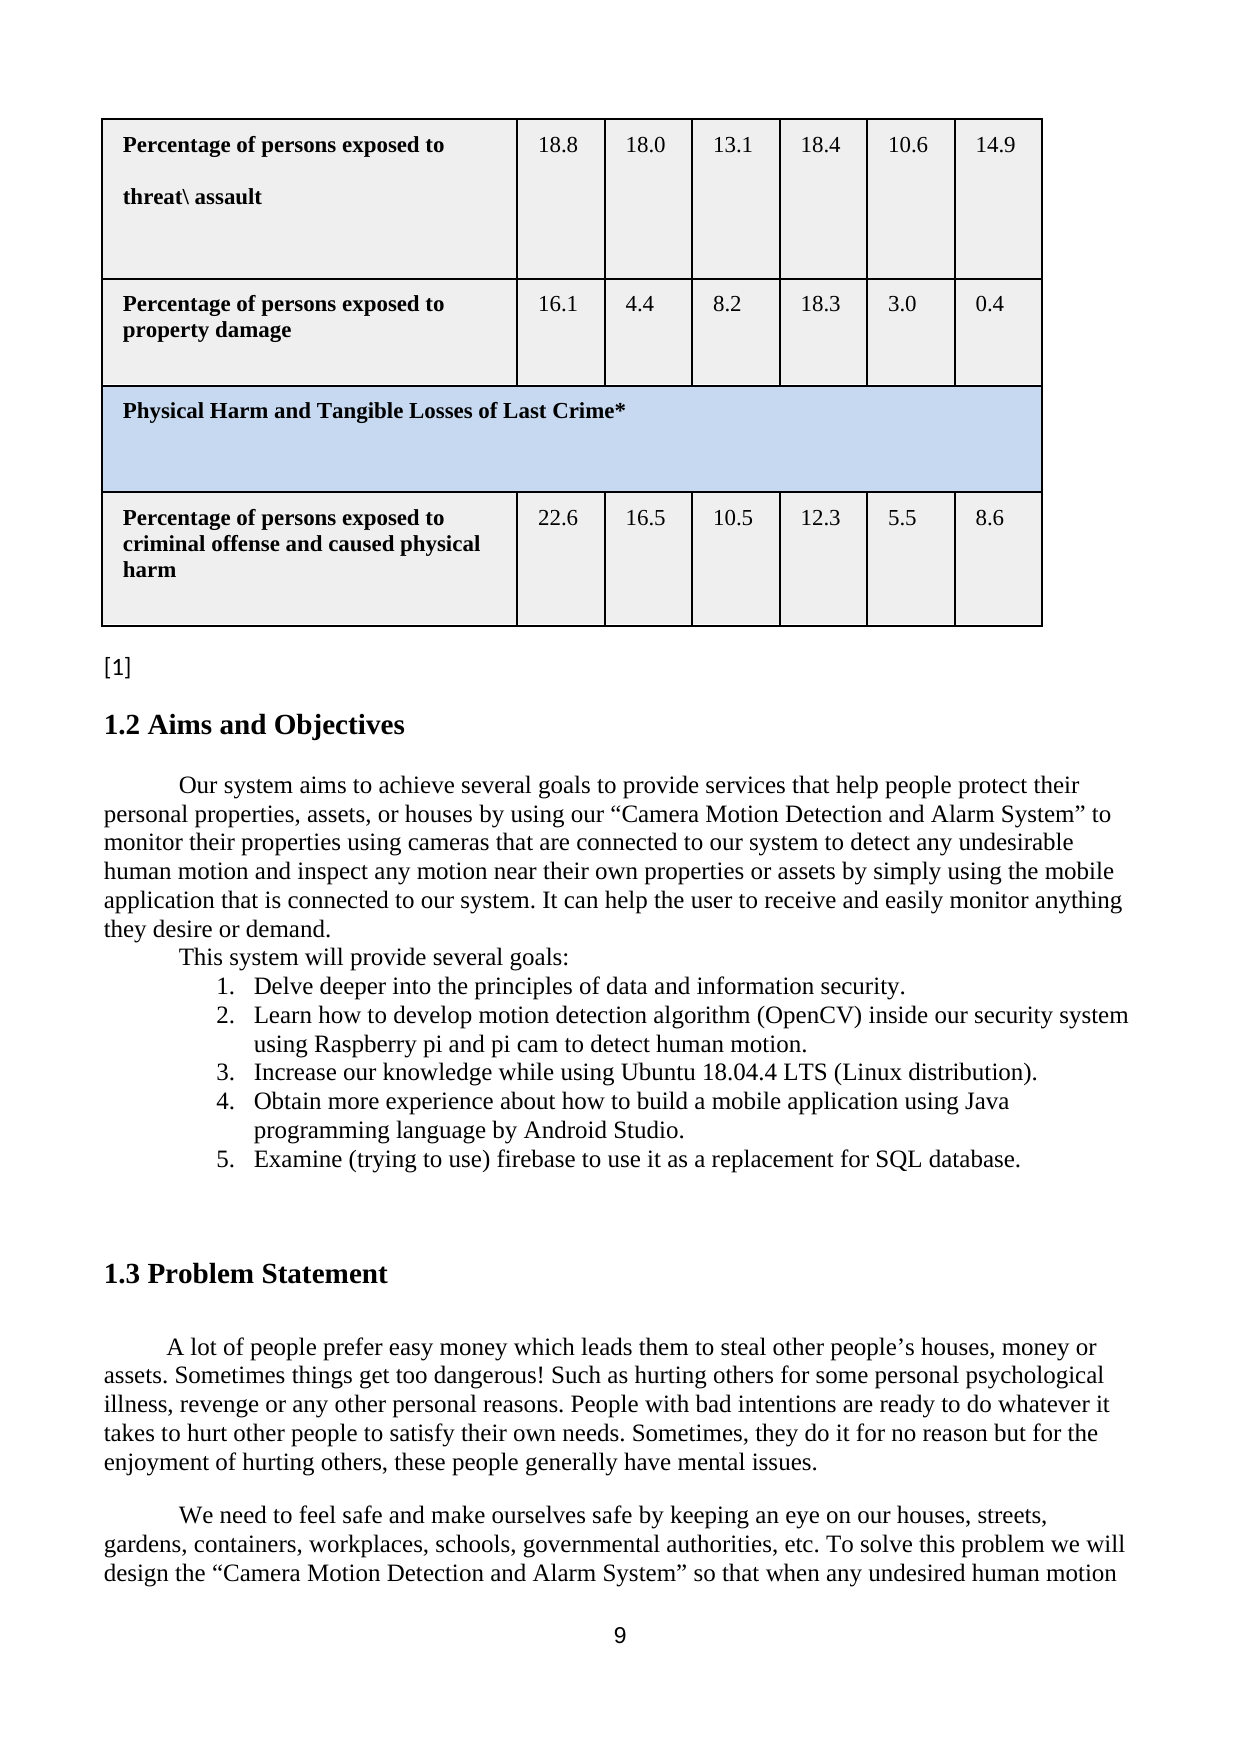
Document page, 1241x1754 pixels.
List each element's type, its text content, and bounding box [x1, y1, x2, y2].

table_cell 4.4 [606, 280, 691, 384]
table_cell 5.5 [868, 493, 954, 624]
list Increase our knowledge while using Ubuntu 18.04.4 LTS (Linux distribution). [216, 1057, 1137, 1086]
table_cell 16.1 [518, 280, 604, 384]
text A lot of people prefer easy money which leads them to steal other people’s houses, money or assets. Sometimes things get too dangerous! Such as hurting others for some personal psychological illness, revenge or any other personal reasons. People with bad intentions are ready to do whatever it takes to hurt other people to satisfy their own needs. Sometimes, they do it for no reason but for the enjoyment of hurting others, these people generally have mental issues. [103, 1332, 1137, 1475]
table_cell 10.6 [868, 120, 954, 278]
subtitle 1.2 Aims and Objectives [103, 707, 1137, 741]
list Examine (trying to use) firebase to use it as a replacement for SQL database. [216, 1144, 1137, 1172]
subtitle 1.3 Problem Statement [103, 1256, 1137, 1290]
table_cell Physical Harm and Tangible Losses of Last Crime* [103, 387, 1041, 491]
text This system will provide several goals: [103, 942, 1137, 971]
list Obtain more experience about how to build a mobile application using Java programming language by Android Studio. [216, 1086, 1137, 1144]
table_cell 13.1 [693, 120, 779, 278]
list Delve deeper into the principles of data and information security. [216, 971, 1137, 1000]
table_cell 12.3 [781, 493, 866, 624]
table_cell 18.8 [518, 120, 604, 278]
table_cell 8.2 [693, 280, 779, 384]
table_cell 18.3 [781, 280, 866, 384]
text [1] [103, 652, 1137, 682]
list Learn how to develop motion detection algorithm (OpenCV) inside our security system using Raspberry pi and pi cam to detect human motion. [216, 1000, 1137, 1057]
table_cell Percentage of persons exposed to criminal offense and caused physical harm [103, 493, 516, 624]
table_cell 18.4 [781, 120, 866, 278]
table_cell Percentage of persons exposed to threat\ assault [103, 120, 516, 278]
table_cell 22.6 [518, 493, 604, 624]
table_cell Percentage of persons exposed to property damage [103, 280, 516, 384]
table_cell 0.4 [956, 280, 1041, 384]
table_cell 10.5 [693, 493, 779, 624]
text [103, 1500, 1137, 1587]
table_cell 14.9 [956, 120, 1041, 278]
table_cell 18.0 [606, 120, 691, 278]
table_cell 16.5 [606, 493, 691, 624]
table_cell 8.6 [956, 493, 1041, 624]
table_cell 3.0 [868, 280, 954, 384]
text Our system aims to achieve several goals to provide services that help people protect their personal properties, assets, or houses by using our “Camera Motion Detection and Alarm System” to monitor their properties using cameras that are connected to our system to detect any undesirable human motion and inspect any motion near their own properties or assets by simply using the mobile application that is connected to our system. It can help the user to receive and easily monitor anything they desire or demand. [103, 770, 1137, 942]
